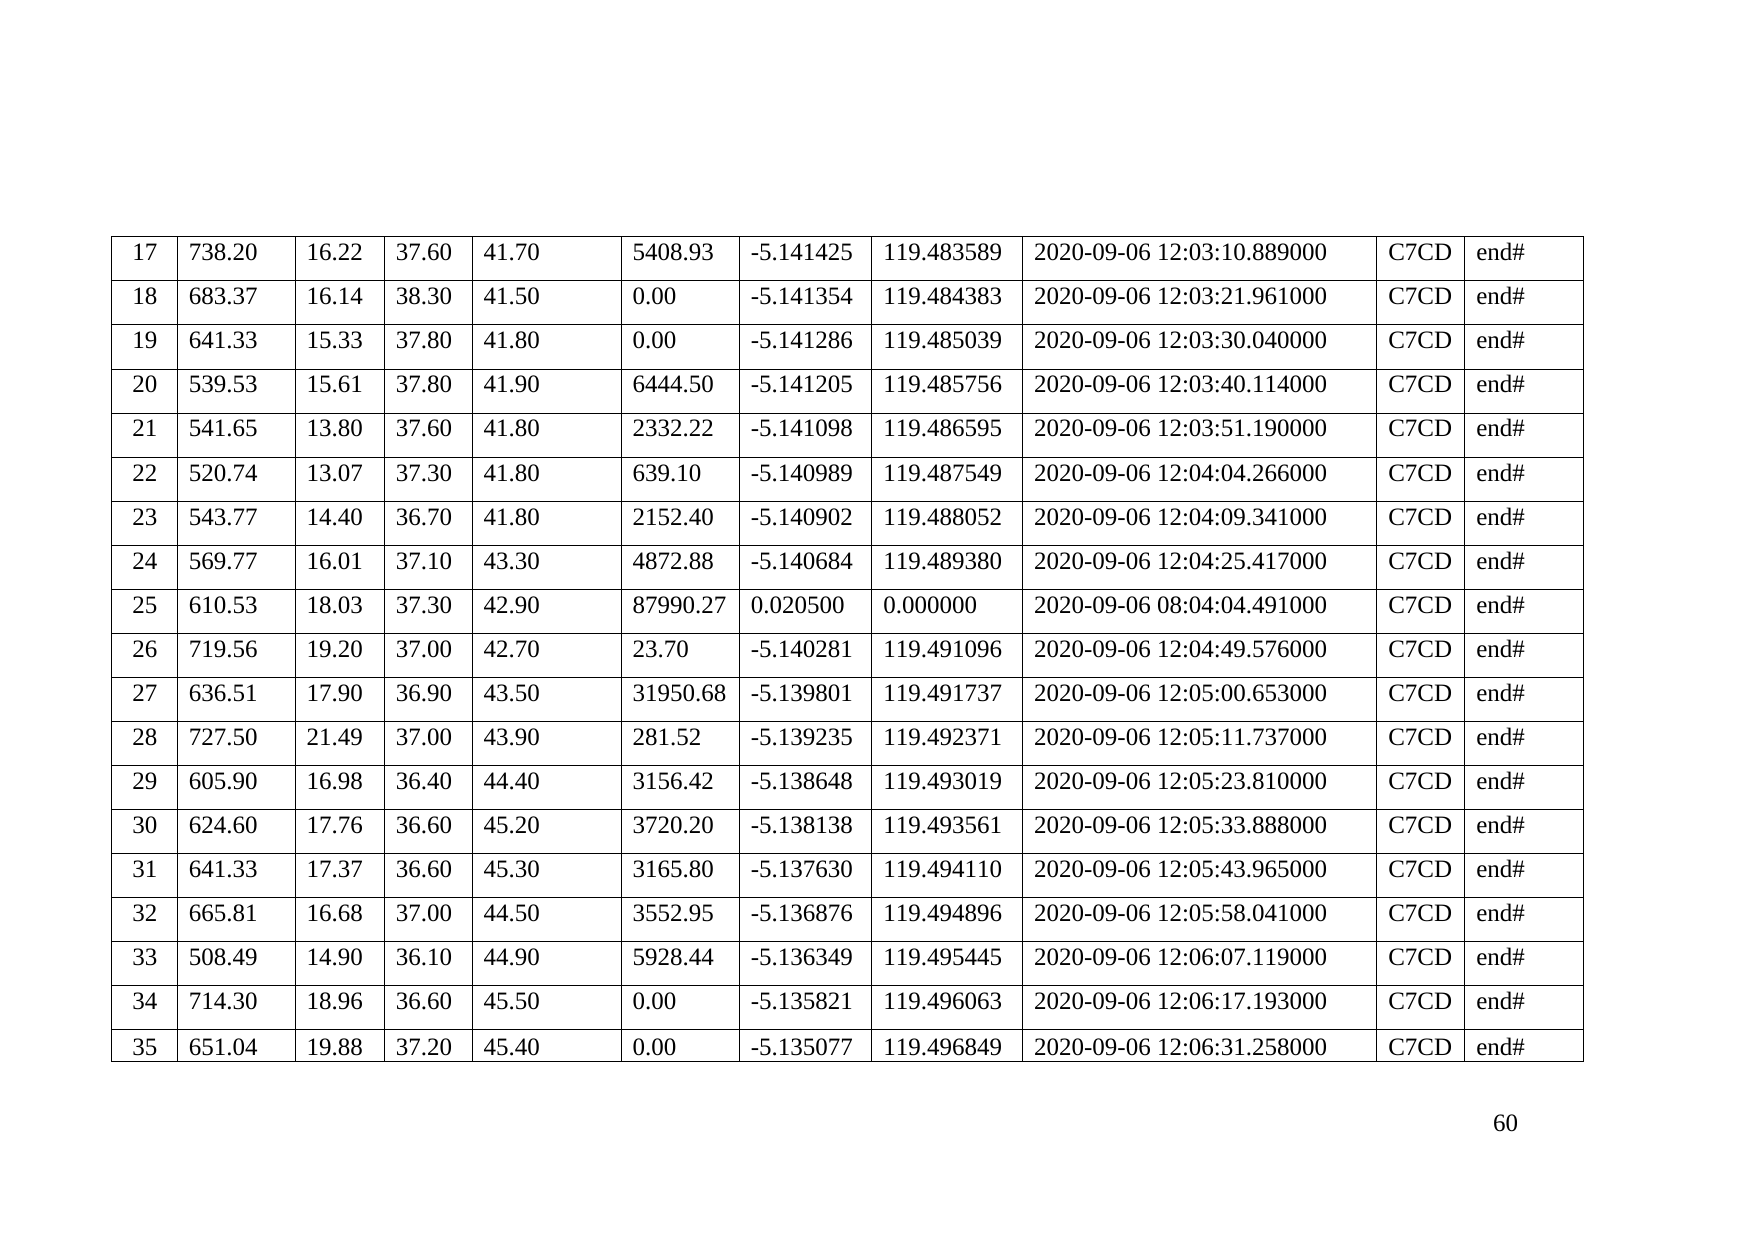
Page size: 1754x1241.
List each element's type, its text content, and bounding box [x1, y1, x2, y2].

table_cell 0.000000 [872, 590, 1022, 633]
table_cell 14.40 [296, 502, 384, 545]
table_cell 0.020500 [740, 590, 871, 633]
table_cell 2020-09-06 12:06:07.119000 [1023, 942, 1376, 985]
table_cell 17.37 [296, 854, 384, 897]
table_cell 41.50 [473, 281, 621, 324]
table_cell end# [1465, 546, 1583, 589]
table_cell 119.488052 [872, 502, 1022, 545]
table_cell 18.96 [296, 986, 384, 1029]
table_cell 651.04 [178, 1030, 295, 1061]
table_cell 31 [112, 854, 177, 897]
table_cell 4872.88 [622, 546, 739, 589]
table_cell 641.33 [178, 325, 295, 368]
table_cell 87990.27 [622, 590, 739, 633]
table_cell end# [1465, 370, 1583, 412]
table_cell 2020-09-06 12:03:40.114000 [1023, 370, 1376, 412]
table_cell 37.00 [385, 898, 472, 941]
table_cell -5.141098 [740, 414, 871, 457]
table_cell C7CD [1377, 370, 1464, 412]
table_cell end# [1465, 854, 1583, 897]
table_cell 3165.80 [622, 854, 739, 897]
table_cell 16.22 [296, 237, 384, 280]
table_cell 38.30 [385, 281, 472, 324]
table_cell 21 [112, 414, 177, 457]
table_cell 119.493561 [872, 810, 1022, 853]
table_cell -5.139235 [740, 722, 871, 765]
table_cell 119.487549 [872, 458, 1022, 501]
table_cell 37.60 [385, 414, 472, 457]
table_cell 41.80 [473, 414, 621, 457]
table_cell C7CD [1377, 546, 1464, 589]
table_cell 16.14 [296, 281, 384, 324]
table_cell 44.50 [473, 898, 621, 941]
table_cell 119.494896 [872, 898, 1022, 941]
table_cell end# [1465, 281, 1583, 324]
table_cell 281.52 [622, 722, 739, 765]
table_cell 0.00 [622, 281, 739, 324]
table_cell 543.77 [178, 502, 295, 545]
table_cell 119.483589 [872, 237, 1022, 280]
table_cell C7CD [1377, 281, 1464, 324]
table_cell end# [1465, 634, 1583, 677]
table_cell -5.137630 [740, 854, 871, 897]
table_cell 539.53 [178, 370, 295, 412]
table_cell 45.50 [473, 986, 621, 1029]
table_cell end# [1465, 942, 1583, 985]
table_cell 119.493019 [872, 766, 1022, 809]
table_cell 2020-09-06 12:06:17.193000 [1023, 986, 1376, 1029]
table_cell 119.489380 [872, 546, 1022, 589]
table_cell 42.90 [473, 590, 621, 633]
table_cell -5.135077 [740, 1030, 871, 1061]
table_cell -5.140989 [740, 458, 871, 501]
table_cell -5.140902 [740, 502, 871, 545]
table_cell -5.138138 [740, 810, 871, 853]
table_cell -5.136349 [740, 942, 871, 985]
table_cell 36.60 [385, 854, 472, 897]
table_cell -5.141425 [740, 237, 871, 280]
table_cell 3156.42 [622, 766, 739, 809]
table_cell 41.80 [473, 325, 621, 368]
table_cell 639.10 [622, 458, 739, 501]
table_cell 2020-09-06 12:05:00.653000 [1023, 678, 1376, 721]
table_cell 32 [112, 898, 177, 941]
table_cell 2020-09-06 12:05:23.810000 [1023, 766, 1376, 809]
table_cell 23 [112, 502, 177, 545]
table_cell 29 [112, 766, 177, 809]
table_cell C7CD [1377, 678, 1464, 721]
table_cell C7CD [1377, 634, 1464, 677]
table_cell -5.140281 [740, 634, 871, 677]
table_cell -5.141286 [740, 325, 871, 368]
table_cell 24 [112, 546, 177, 589]
table_cell 37.10 [385, 546, 472, 589]
table_cell -5.140684 [740, 546, 871, 589]
table_cell 20 [112, 370, 177, 412]
table_cell 22 [112, 458, 177, 501]
table_cell 119.484383 [872, 281, 1022, 324]
table_cell -5.138648 [740, 766, 871, 809]
table_cell 719.56 [178, 634, 295, 677]
table_cell 37.30 [385, 590, 472, 633]
table_cell 45.40 [473, 1030, 621, 1061]
table_cell end# [1465, 810, 1583, 853]
table_cell 41.80 [473, 502, 621, 545]
table_cell 17.90 [296, 678, 384, 721]
table_cell -5.135821 [740, 986, 871, 1029]
table_cell 119.491737 [872, 678, 1022, 721]
table_cell 605.90 [178, 766, 295, 809]
table_cell 2332.22 [622, 414, 739, 457]
table_cell 714.30 [178, 986, 295, 1029]
table_cell 2020-09-06 12:03:51.190000 [1023, 414, 1376, 457]
table_cell 119.491096 [872, 634, 1022, 677]
table_cell 17.76 [296, 810, 384, 853]
table_cell 37.60 [385, 237, 472, 280]
table_cell 610.53 [178, 590, 295, 633]
table_cell 541.65 [178, 414, 295, 457]
table_cell C7CD [1377, 766, 1464, 809]
table_cell 119.495445 [872, 942, 1022, 985]
table_cell end# [1465, 414, 1583, 457]
table_cell 42.70 [473, 634, 621, 677]
table_cell 0.00 [622, 325, 739, 368]
table_cell 2020-09-06 08:04:04.491000 [1023, 590, 1376, 633]
table_cell 37.30 [385, 458, 472, 501]
table_cell 5928.44 [622, 942, 739, 985]
table_cell 2020-09-06 12:05:33.888000 [1023, 810, 1376, 853]
table_cell 41.90 [473, 370, 621, 412]
table_cell 41.80 [473, 458, 621, 501]
table_cell 13.80 [296, 414, 384, 457]
table_cell C7CD [1377, 325, 1464, 368]
table_cell -5.139801 [740, 678, 871, 721]
table_cell 37.80 [385, 370, 472, 412]
table_cell 624.60 [178, 810, 295, 853]
table_cell 19.88 [296, 1030, 384, 1061]
table_cell 2020-09-06 12:03:21.961000 [1023, 281, 1376, 324]
table_cell 36.60 [385, 810, 472, 853]
table_cell 119.492371 [872, 722, 1022, 765]
table_cell 37.20 [385, 1030, 472, 1061]
table_cell 37.00 [385, 634, 472, 677]
table_cell 36.70 [385, 502, 472, 545]
table_cell 35 [112, 1030, 177, 1061]
table_cell -5.136876 [740, 898, 871, 941]
table_cell 727.50 [178, 722, 295, 765]
table_cell 25 [112, 590, 177, 633]
table_cell 6444.50 [622, 370, 739, 412]
table_cell 30 [112, 810, 177, 853]
table_cell 15.33 [296, 325, 384, 368]
table_cell 119.496063 [872, 986, 1022, 1029]
table_cell end# [1465, 986, 1583, 1029]
table_cell end# [1465, 590, 1583, 633]
table_cell 33 [112, 942, 177, 985]
table_cell 21.49 [296, 722, 384, 765]
table_cell 2020-09-06 12:03:30.040000 [1023, 325, 1376, 368]
table_cell 36.40 [385, 766, 472, 809]
table_cell 36.10 [385, 942, 472, 985]
table_cell C7CD [1377, 810, 1464, 853]
table_cell 19 [112, 325, 177, 368]
table_cell 119.494110 [872, 854, 1022, 897]
table_cell 13.07 [296, 458, 384, 501]
table_cell end# [1465, 237, 1583, 280]
table_cell end# [1465, 325, 1583, 368]
table_cell -5.141205 [740, 370, 871, 412]
table_cell 23.70 [622, 634, 739, 677]
table_cell C7CD [1377, 458, 1464, 501]
table_cell 45.30 [473, 854, 621, 897]
table_cell 636.51 [178, 678, 295, 721]
table_cell C7CD [1377, 942, 1464, 985]
table_cell 119.496849 [872, 1030, 1022, 1061]
table_cell 2020-09-06 12:03:10.889000 [1023, 237, 1376, 280]
table_cell end# [1465, 502, 1583, 545]
table_cell C7CD [1377, 898, 1464, 941]
table_cell C7CD [1377, 590, 1464, 633]
table_cell 2020-09-06 12:04:04.266000 [1023, 458, 1376, 501]
table_cell 2020-09-06 12:04:25.417000 [1023, 546, 1376, 589]
table_cell C7CD [1377, 1030, 1464, 1061]
table_cell 3720.20 [622, 810, 739, 853]
table_cell 2020-09-06 12:05:43.965000 [1023, 854, 1376, 897]
table_cell 569.77 [178, 546, 295, 589]
table_cell 0.00 [622, 986, 739, 1029]
table_cell 41.70 [473, 237, 621, 280]
table_cell C7CD [1377, 502, 1464, 545]
table_cell 44.40 [473, 766, 621, 809]
table_cell 665.81 [178, 898, 295, 941]
table_cell 641.33 [178, 854, 295, 897]
table_cell 683.37 [178, 281, 295, 324]
table_cell 43.50 [473, 678, 621, 721]
table_cell 2020-09-06 12:04:49.576000 [1023, 634, 1376, 677]
table_cell C7CD [1377, 986, 1464, 1029]
table_cell 18.03 [296, 590, 384, 633]
table_cell C7CD [1377, 414, 1464, 457]
table_cell 2020-09-06 12:04:09.341000 [1023, 502, 1376, 545]
table_cell 43.90 [473, 722, 621, 765]
table_cell 37.80 [385, 325, 472, 368]
table_cell 19.20 [296, 634, 384, 677]
table_cell 37.00 [385, 722, 472, 765]
table_cell 3552.95 [622, 898, 739, 941]
table_cell 14.90 [296, 942, 384, 985]
table_cell 2152.40 [622, 502, 739, 545]
table_cell 34 [112, 986, 177, 1029]
table_cell C7CD [1377, 722, 1464, 765]
table_cell 2020-09-06 12:05:58.041000 [1023, 898, 1376, 941]
table_cell 119.485039 [872, 325, 1022, 368]
table_cell -5.141354 [740, 281, 871, 324]
table_cell end# [1465, 898, 1583, 941]
table_cell 16.68 [296, 898, 384, 941]
table_cell 28 [112, 722, 177, 765]
table_cell 44.90 [473, 942, 621, 985]
table_cell 5408.93 [622, 237, 739, 280]
table_cell 738.20 [178, 237, 295, 280]
table_cell 16.98 [296, 766, 384, 809]
table_cell 15.61 [296, 370, 384, 412]
table_cell 31950.68 [622, 678, 739, 721]
table_cell 36.90 [385, 678, 472, 721]
table_cell 43.30 [473, 546, 621, 589]
table_cell 16.01 [296, 546, 384, 589]
table_cell end# [1465, 722, 1583, 765]
table_cell 119.485756 [872, 370, 1022, 412]
table_cell 18 [112, 281, 177, 324]
table_cell 2020-09-06 12:05:11.737000 [1023, 722, 1376, 765]
table_cell 45.20 [473, 810, 621, 853]
table_cell 17 [112, 237, 177, 280]
table_cell 0.00 [622, 1030, 739, 1061]
table_cell end# [1465, 678, 1583, 721]
table_cell end# [1465, 1030, 1583, 1061]
table_cell 26 [112, 634, 177, 677]
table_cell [1023, 1030, 1376, 1061]
table_cell 508.49 [178, 942, 295, 985]
table_cell C7CD [1377, 854, 1464, 897]
table_cell 520.74 [178, 458, 295, 501]
table_cell 27 [112, 678, 177, 721]
table_cell 36.60 [385, 986, 472, 1029]
table_cell C7CD [1377, 237, 1464, 280]
table_cell 119.486595 [872, 414, 1022, 457]
table_cell end# [1465, 458, 1583, 501]
table_cell end# [1465, 766, 1583, 809]
